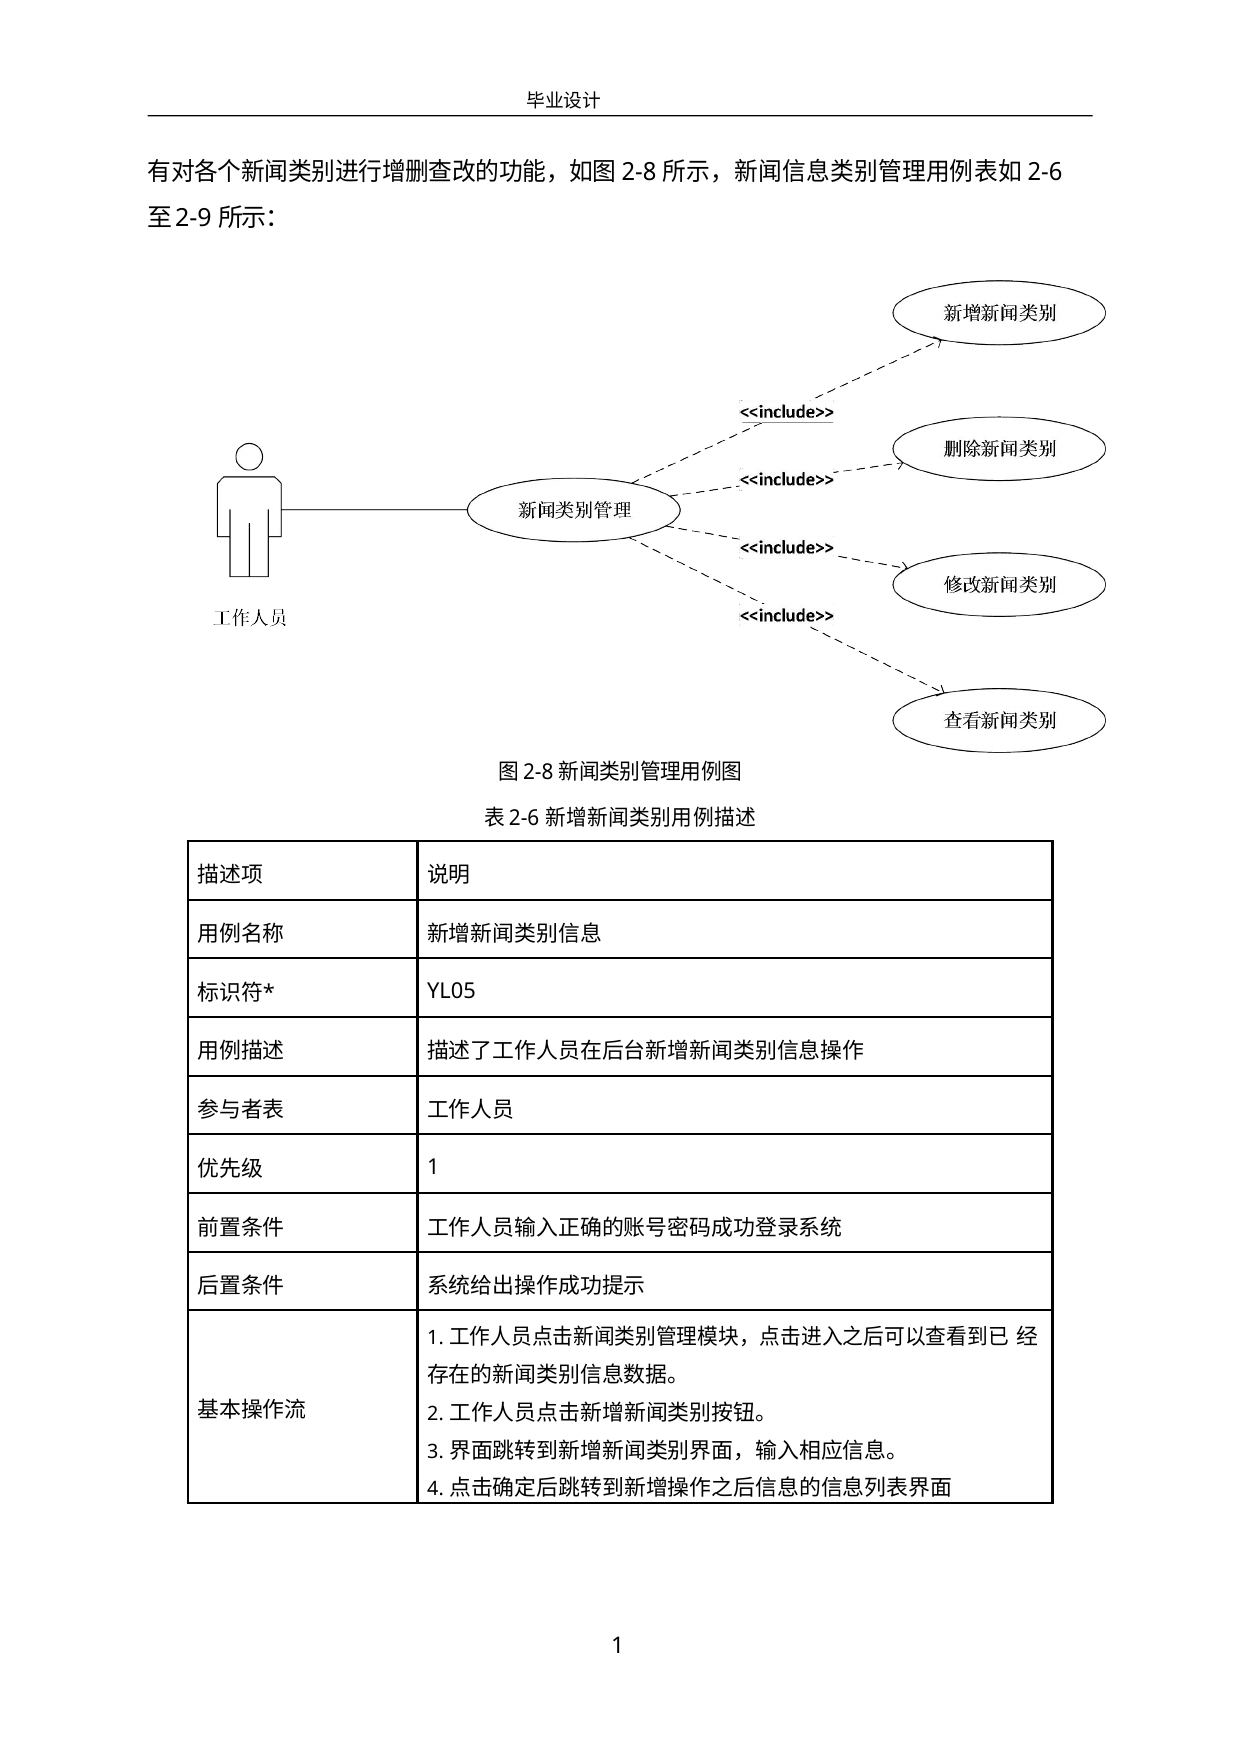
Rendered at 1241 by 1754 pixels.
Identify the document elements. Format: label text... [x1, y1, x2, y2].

table_cell 工作人员输入正确的账号密码成功登录系统 [419, 1194, 1051, 1251]
table_cell 基本操作流 [189, 1311, 416, 1502]
table_header 描述项 [189, 842, 416, 898]
table_cell 用例描述 [189, 1018, 416, 1074]
text 有对各个新闻类别进行增删查改的功能，如图 2-8 所示，新闻信息类别管理用例表如 2-6 [147, 151, 1146, 187]
table_cell 描述了工作人员在后台新增新闻类别信息操作 [419, 1018, 1051, 1074]
table_cell 参与者表 [189, 1077, 416, 1133]
table_cell 优先级 [189, 1135, 416, 1192]
table_cell 工作人员点击新闻类别管理模块，点击进入之后可以查看到已 经存在的新闻类别信息数据。 工作人员点击新增新闻类别按钮。 界面跳转到新增新闻类别界面，输入相应信息。 点击确定后跳转到新增操作之后信息的信息列表界面 [419, 1311, 1051, 1502]
picture [213, 280, 1106, 753]
table_cell YL05 [419, 959, 1051, 1016]
table_cell 1 [419, 1135, 1051, 1192]
table_cell 新增新闻类别信息 [419, 901, 1051, 957]
table_cell 用例名称 [189, 901, 416, 957]
table_cell 标识符* [189, 959, 416, 1016]
text 表 2-6 新增新闻类别用例描述 [135, 800, 1105, 832]
table_header 说明 [419, 842, 1051, 898]
table_cell 前置条件 [189, 1194, 416, 1251]
table_cell 工作人员 [419, 1077, 1051, 1133]
table_cell 后置条件 [189, 1253, 416, 1309]
table_cell 系统给出操作成功提示 [419, 1253, 1051, 1309]
text 至 2-9 所示： [147, 198, 1146, 234]
